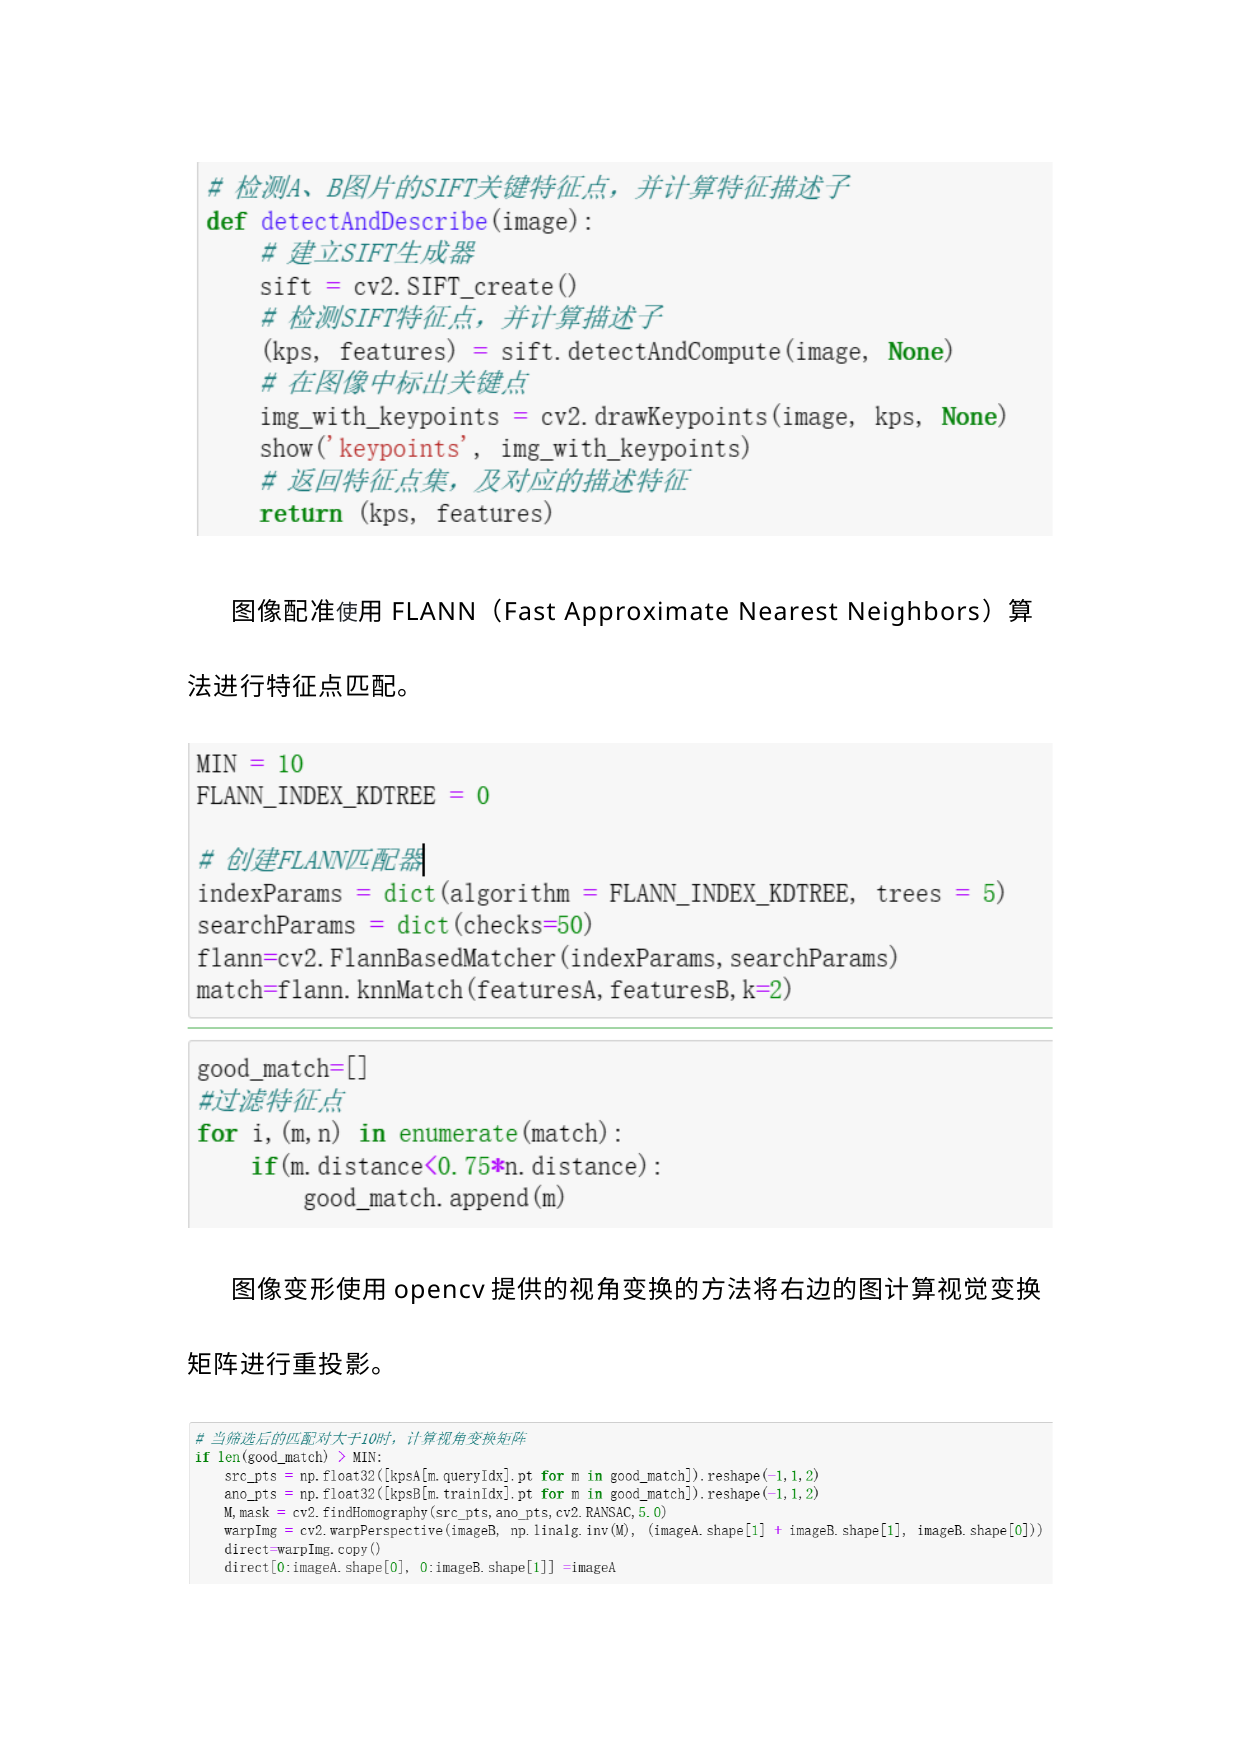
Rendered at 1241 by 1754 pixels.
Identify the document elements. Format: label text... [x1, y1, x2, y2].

picture [187, 743, 1053, 1228]
text 图像配准使用 FLANN（Fast Approximate Nearest Neighbors）算法进行特征点匹配。 [187, 577, 1053, 717]
picture [187, 162, 1053, 536]
picture [187, 1421, 1053, 1584]
text 图像变形使用opencv提供的视角变换的方法将右边的图计算视觉变换矩阵进行重投影。 [187, 1256, 1053, 1395]
